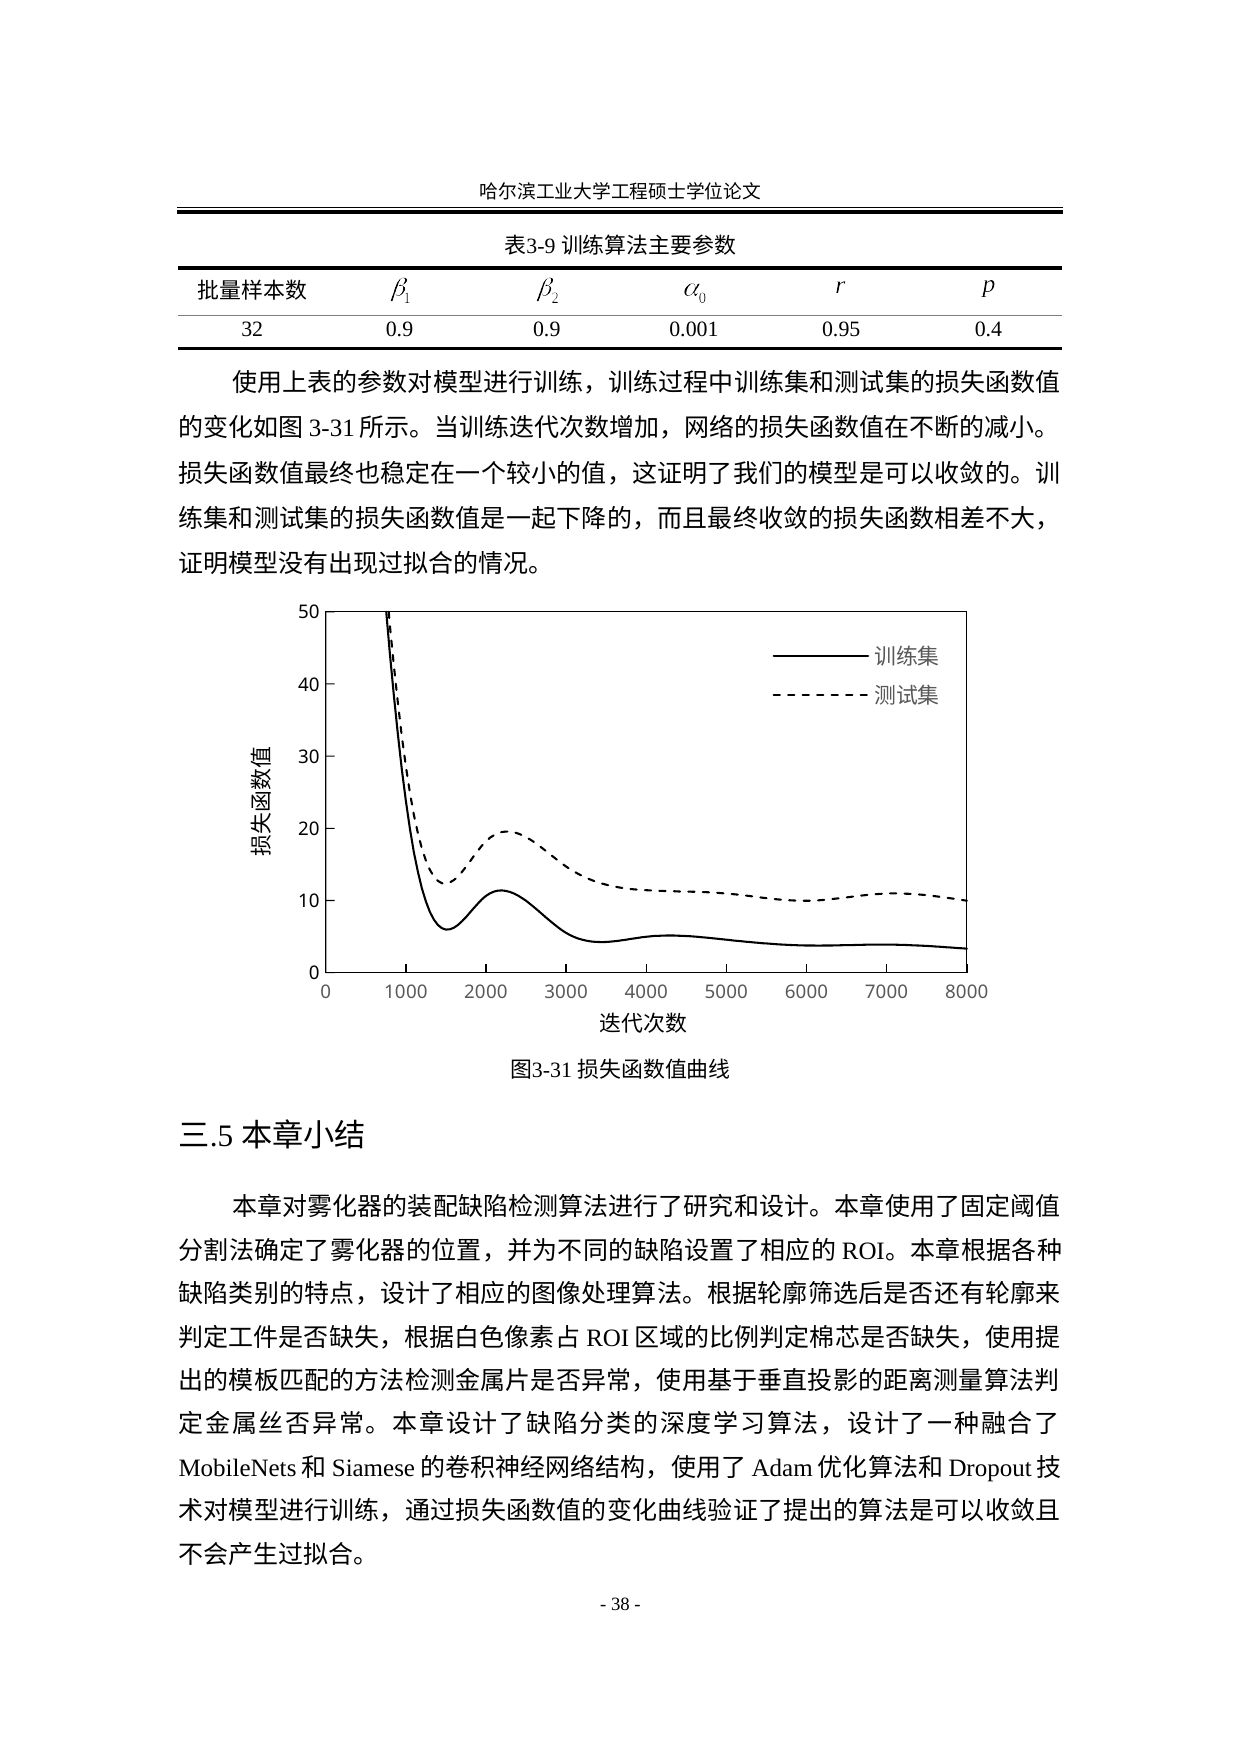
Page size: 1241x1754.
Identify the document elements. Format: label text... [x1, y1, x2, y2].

table_cell 0.9 [326, 316, 473, 347]
table_cell 32 [178, 316, 326, 347]
table_header [326, 270, 473, 314]
table_cell 0.9 [473, 316, 620, 347]
table_cell 0.001 [620, 316, 767, 347]
table_header [767, 270, 914, 314]
subtitle 本章小结 [178, 1110, 1062, 1155]
table_header [915, 270, 1062, 314]
table_header [473, 270, 620, 314]
table_cell 0.95 [767, 316, 914, 347]
table_cell 0.4 [915, 316, 1062, 347]
text 本章对雾化器的装配缺陷检测算法进行了研究和设计。本章使用了固定阈值分割法确定了雾化器的位置，并为不同的缺陷设置了相应的ROI。本章根据各种缺陷类别的特点，设计了相应的图像处理算法。根据轮廓筛选后是否还有轮廓来判定工件是否缺失，根据白色像素占ROI区域的比例判定棉芯是否缺失，使用提出的模板匹配的方法检测金属片是否异常，使用基于垂直投影的距离测量算法判定金属丝否异常。本章设计了缺陷分类的深度学习算法，设计了一种融合了MobileNets和Siamese的卷积神经网络结构，使用了Adam优化算法和Dropout技术对模型进行训练，通过损失函数值的变化曲线验证了提出的算法是可以收敛且不会产生过拟合。 [178, 1187, 1062, 1570]
table_header 批量样本数 [178, 270, 326, 314]
table_header [620, 270, 767, 314]
